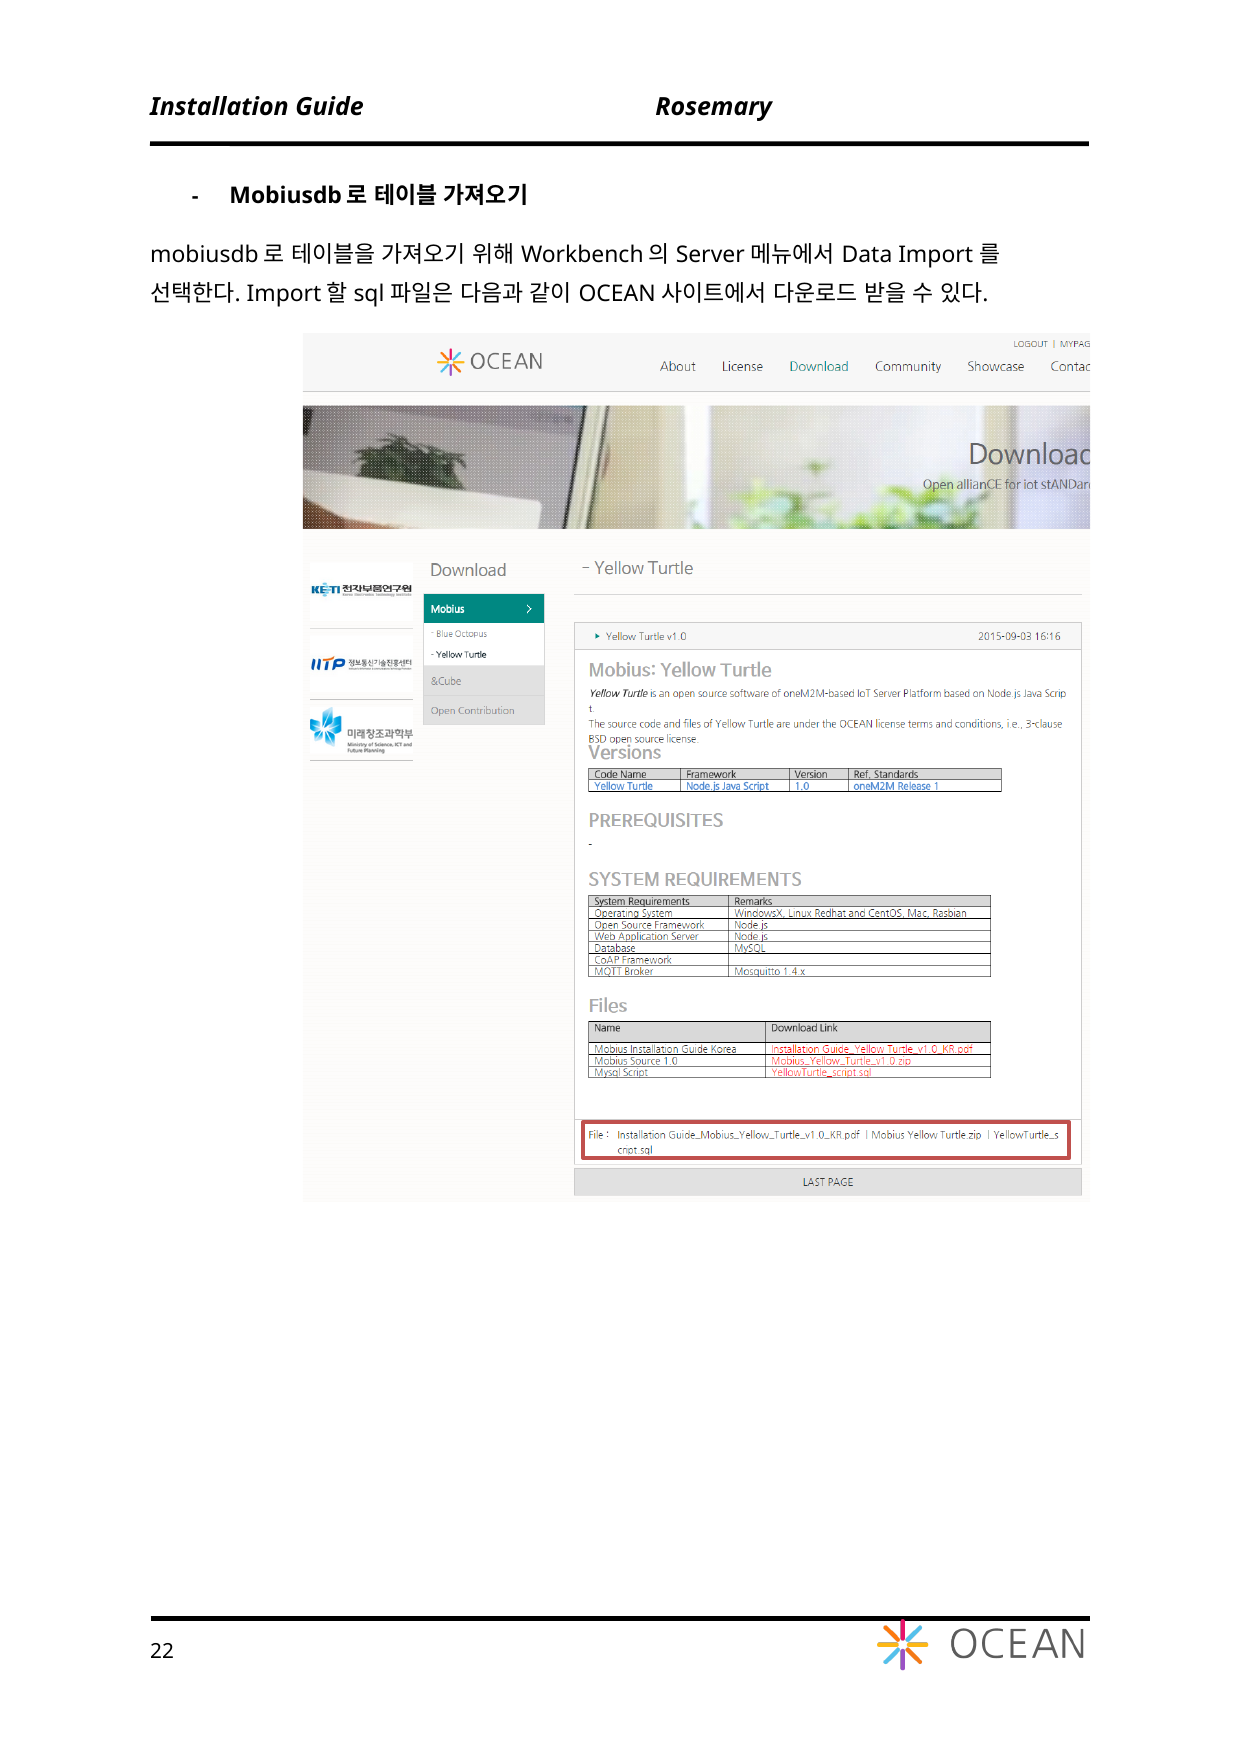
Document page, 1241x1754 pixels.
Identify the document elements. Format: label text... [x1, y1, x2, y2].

list Mobiusdb로 테이블 가져오기 [192, 177, 1090, 211]
picture [302, 333, 1091, 1202]
picture [873, 1612, 1092, 1678]
text mobiusdb로 테이블을 가져오기 위해 Workbench의 Server 메뉴에서 Data Import 를 선택한다. Import할 sql 파일은 다음과 같이 OCEAN 사이트에서 다운로드 받을 수 있다. [150, 236, 1090, 308]
